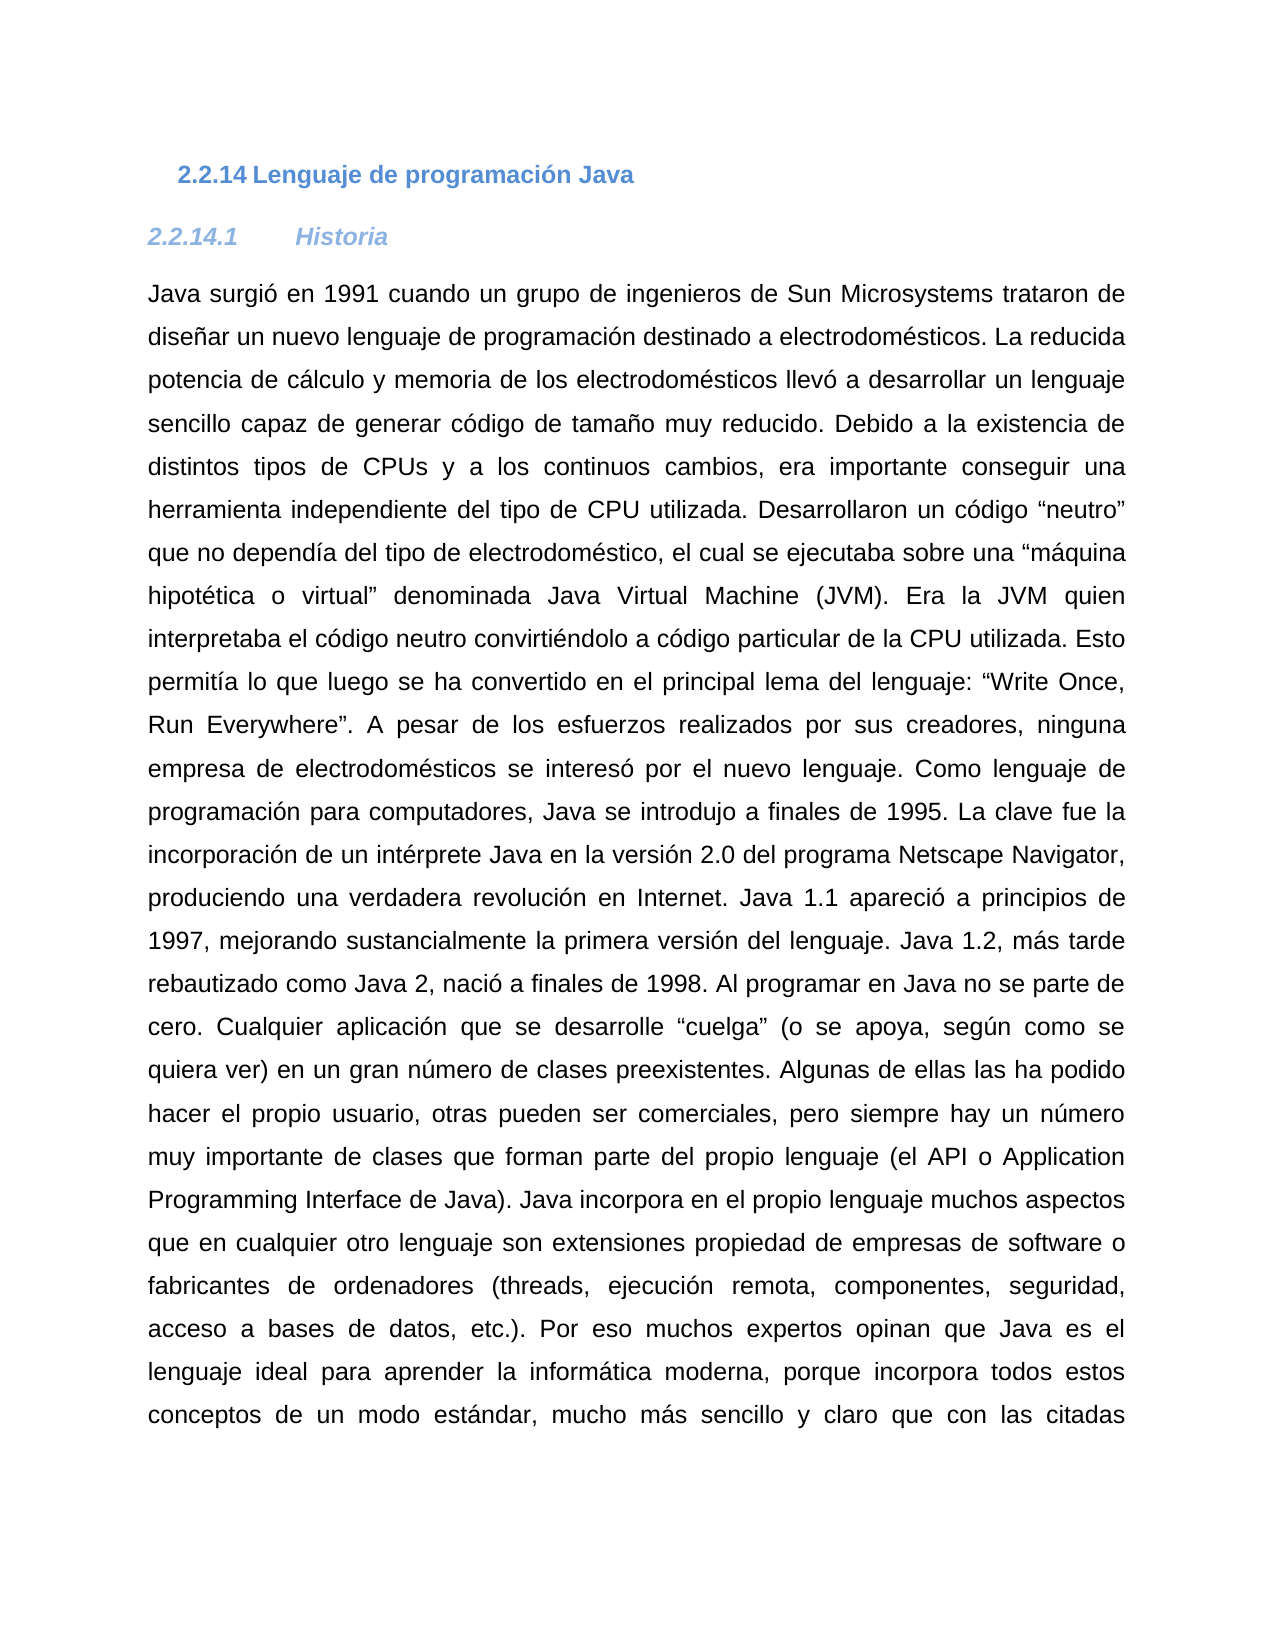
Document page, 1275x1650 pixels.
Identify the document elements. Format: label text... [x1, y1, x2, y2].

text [148, 279, 1127, 1429]
subtitle Lenguaje de programación Java [177, 160, 1127, 189]
subtitle Historia [148, 222, 1127, 251]
